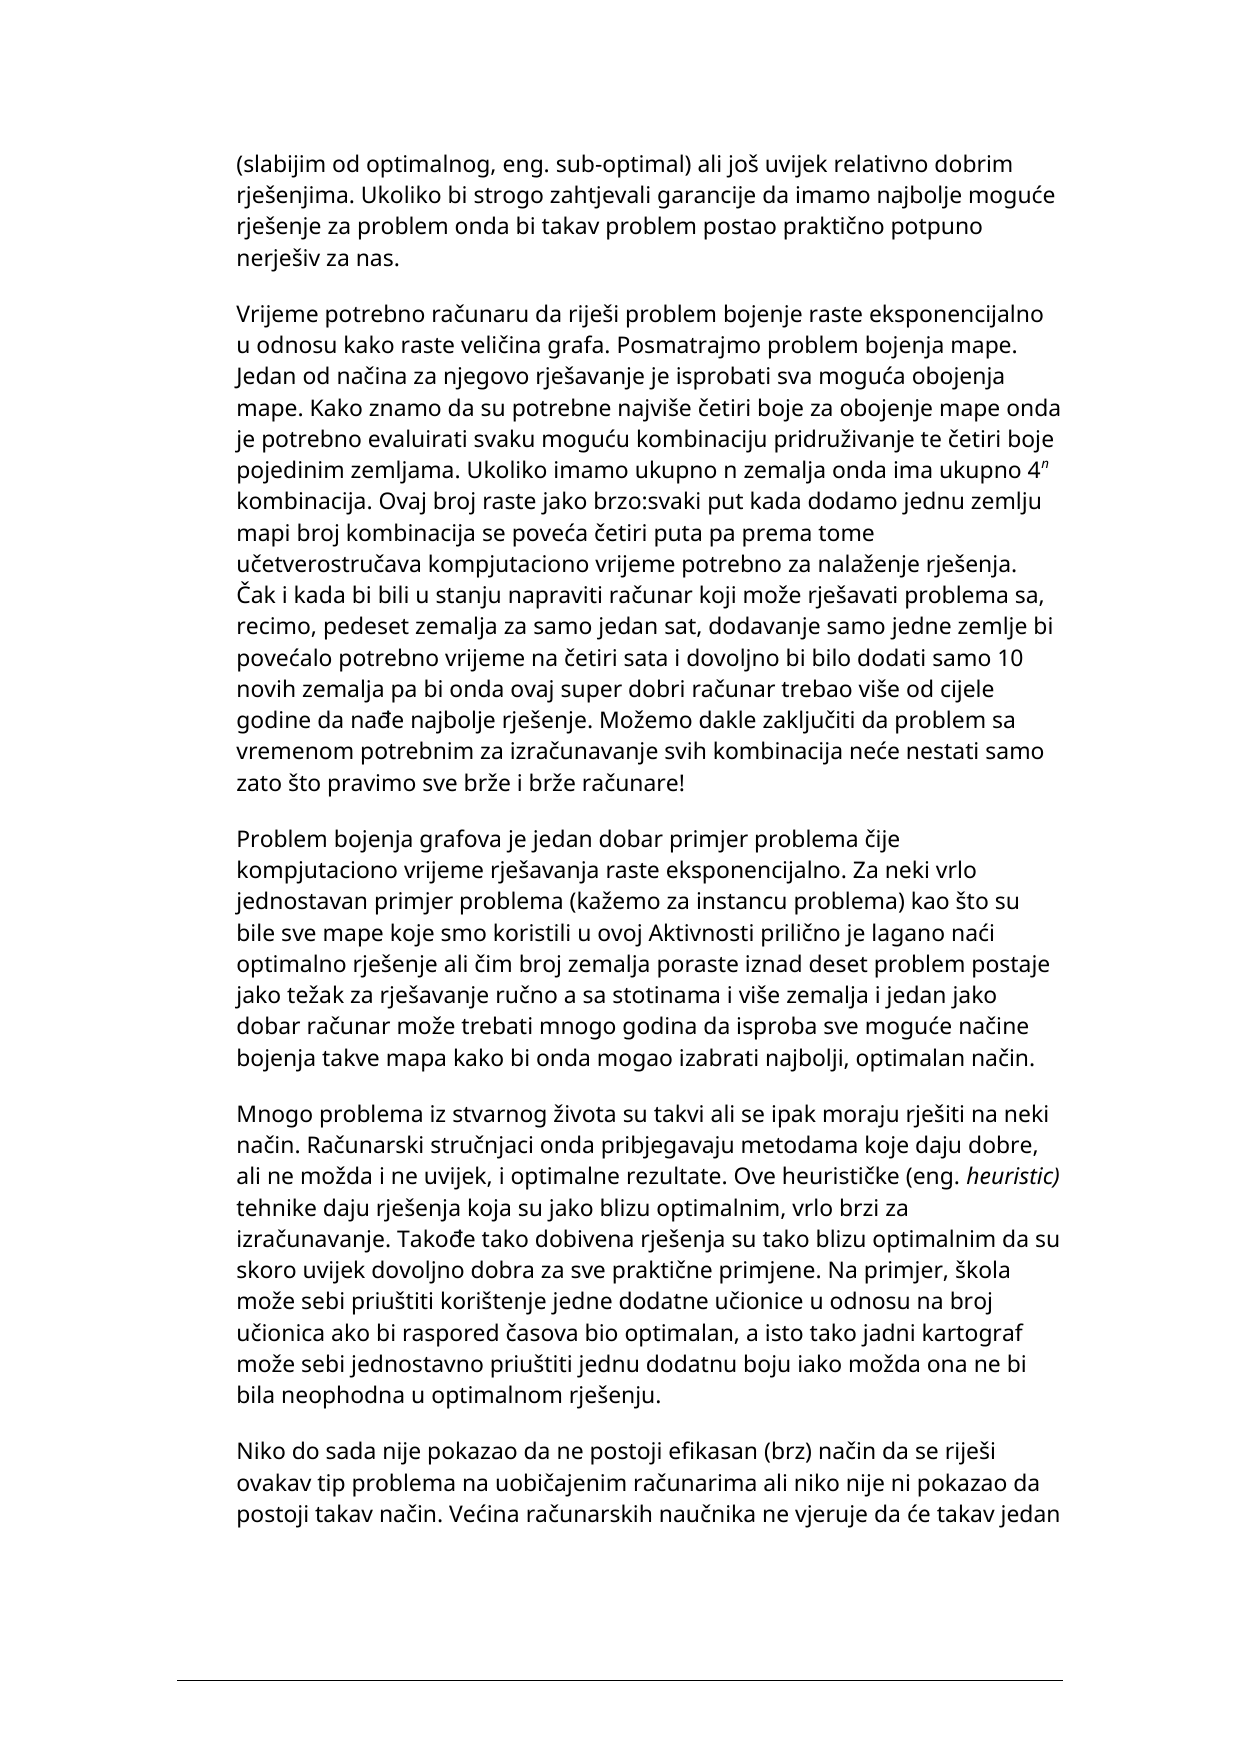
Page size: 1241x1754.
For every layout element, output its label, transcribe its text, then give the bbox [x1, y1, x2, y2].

text Problem bojenja grafova je jedan dobar primjer problema čije kompjutaciono vrijeme rješavanja raste eksponencijalno. Za neki vrlo jednostavan primjer problema (kažemo za instancu problema) kao što su bile sve mape koje smo koristili u ovoj Aktivnosti prilično je lagano naći optimalno rješenje ali čim broj zemalja poraste iznad deset problem postaje jako težak za rješavanje ručno a sa stotinama i više zemalja i jedan jako dobar računar može trebati mnogo godina da isproba sve moguće načine bojenja takve mapa kako bi onda mogao izabrati najbolji, optimalan način. [236, 791, 1063, 1041]
text Vrijeme potrebno računaru da riješi problem bojenje raste eksponencijalno u odnosu kako raste veličina grafa. Posmatrajmo problem bojenja mape. Jedan od načina za njegovo rješavanje je isprobati sva moguća obojenja mape. Kako znamo da su potrebne najviše četiri boje za obojenje mape onda je potrebno evaluirati svaku moguću kombinaciju pridruživanje te četiri boje pojedinim zemljama. Ukoliko imamo ukupno n zemalja onda ima ukupno 4n kombinacija. Ovaj broj raste jako brzo:svaki put kada dodamo jednu zemlju mapi broj kombinacija se poveća četiri puta pa prema tome učetverostručava kompjutaciono vrijeme potrebno za nalaženje rješenja. Čak i kada bi bili u stanju napraviti računar koji može rješavati problema sa, recimo, pedeset zemalja za samo jedan sat, dodavanje samo jedne zemlje bi povećalo potrebno vrijeme na četiri sata i dovoljno bi bilo dodati samo 10 novih zemalja pa bi onda ovaj super dobri računar trebao više od cijele godine da nađe najbolje rješenje. Možemo dakle zaključiti da problem sa vremenom potrebnim za izračunavanje svih kombinacija neće nestati samo zato što pravimo sve brže i brže računare! [236, 266, 1063, 766]
text Mnogo problema iz stvarnog života su takvi ali se ipak moraju rješiti na neki način. Računarski stručnjaci onda pribjegavaju metodama koje daju dobre, ali ne možda i ne uvijek, i optimalne rezultate. Ove heurističke (eng. heuristic) tehnike daju rješenja koja su jako blizu optimalnim, vrlo brzi za izračunavanje. Takođe tako dobivena rješenja su tako blizu optimalnim da su skoro uvijek dovoljno dobra za sve praktične primjene. Na primjer, škola može sebi priuštiti korištenje jedne dodatne učionice u odnosu na broj učionica ako bi raspored časova bio optimalan, a isto tako jadni kartograf može sebi jednostavno priuštiti jednu dodatnu boju iako možda ona ne bi bila neophodna u optimalnom rješenju. [236, 1066, 1063, 1379]
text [236, 1404, 1063, 1498]
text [236, 148, 1063, 241]
